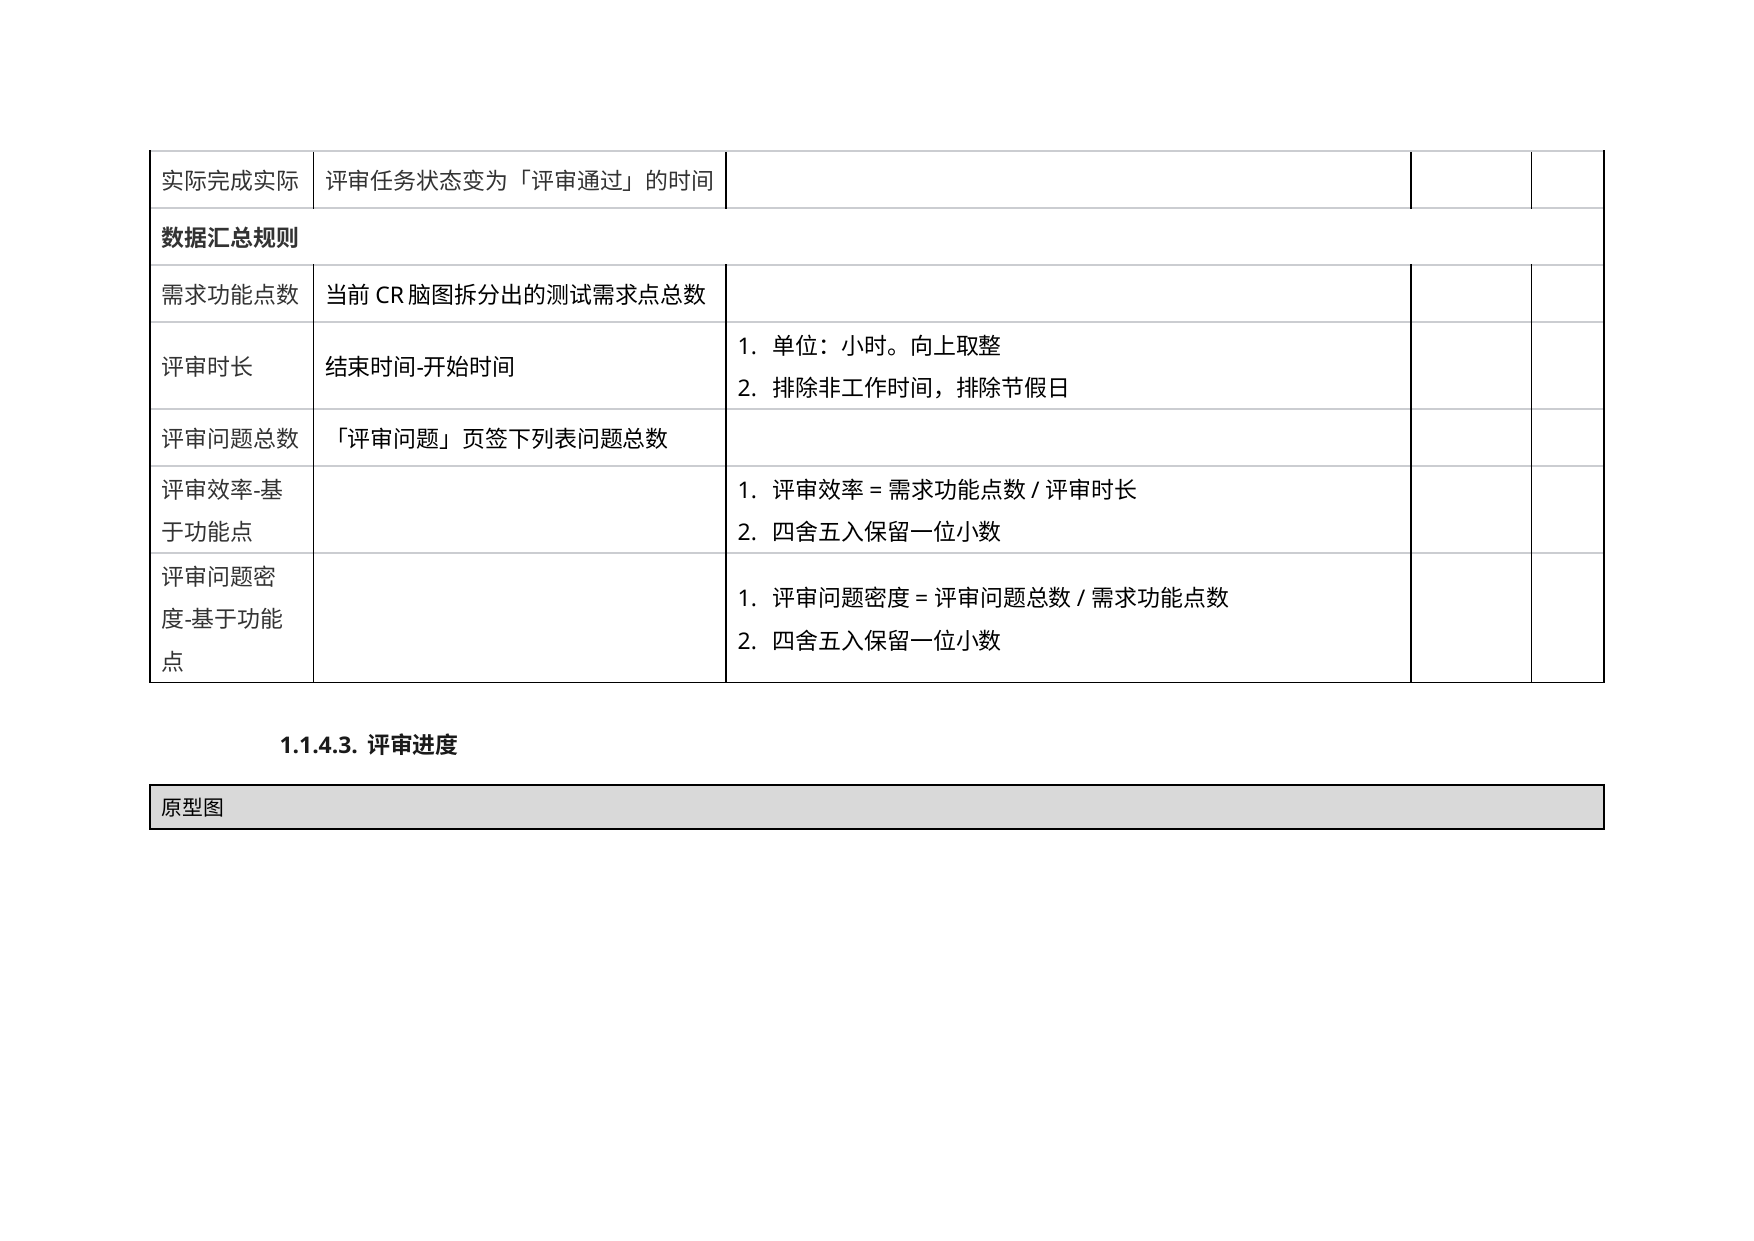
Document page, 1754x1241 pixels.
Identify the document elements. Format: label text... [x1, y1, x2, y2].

table_cell [1532, 323, 1603, 408]
table_cell [727, 152, 1410, 207]
table_cell [314, 554, 725, 682]
table_cell [1412, 266, 1531, 321]
table_cell 当前CR脑图拆分出的测试需求点总数 [314, 266, 725, 321]
table_cell 「评审问题」页签下列表问题总数 [314, 410, 725, 465]
table_cell [727, 266, 1410, 321]
table_cell [1412, 152, 1531, 207]
table_cell 评审效率 = 需求功能点数 / 评审时长 四舍五入保留一位小数 [727, 467, 1410, 552]
table_cell 结束时间-开始时间 [314, 323, 725, 408]
table_cell 评审问题密度-基于功能点 [151, 554, 313, 682]
table_cell 需求功能点数 [151, 266, 313, 321]
table_cell [1412, 410, 1531, 465]
table_cell [314, 467, 725, 552]
table_cell [1532, 554, 1603, 682]
table_cell [1532, 266, 1603, 321]
table_cell [1412, 554, 1531, 682]
table_cell 评审问题密度 = 评审问题总数 / 需求功能点数 四舍五入保留一位小数 [727, 554, 1410, 682]
table_cell [727, 410, 1410, 465]
table_cell [1412, 467, 1531, 552]
table_cell [1412, 323, 1531, 408]
table_cell [1532, 467, 1603, 552]
table_cell 实际完成实际 [151, 152, 313, 207]
table_cell 数据汇总规则 [151, 209, 1603, 264]
table_cell 评审时长 [151, 323, 313, 408]
table_cell 评审任务状态变为「评审通过」的时间 [314, 152, 725, 207]
table_header 原型图 [151, 786, 1603, 828]
table_cell 单位：小时。向上取整 排除非工作时间，排除节假日 [727, 323, 1410, 408]
subtitle 评审进度 [279, 727, 1612, 761]
table_cell [1532, 410, 1603, 465]
table_cell 评审问题总数 [151, 410, 313, 465]
table_cell [1532, 152, 1603, 207]
table_cell 评审效率-基于功能点 [151, 467, 313, 552]
